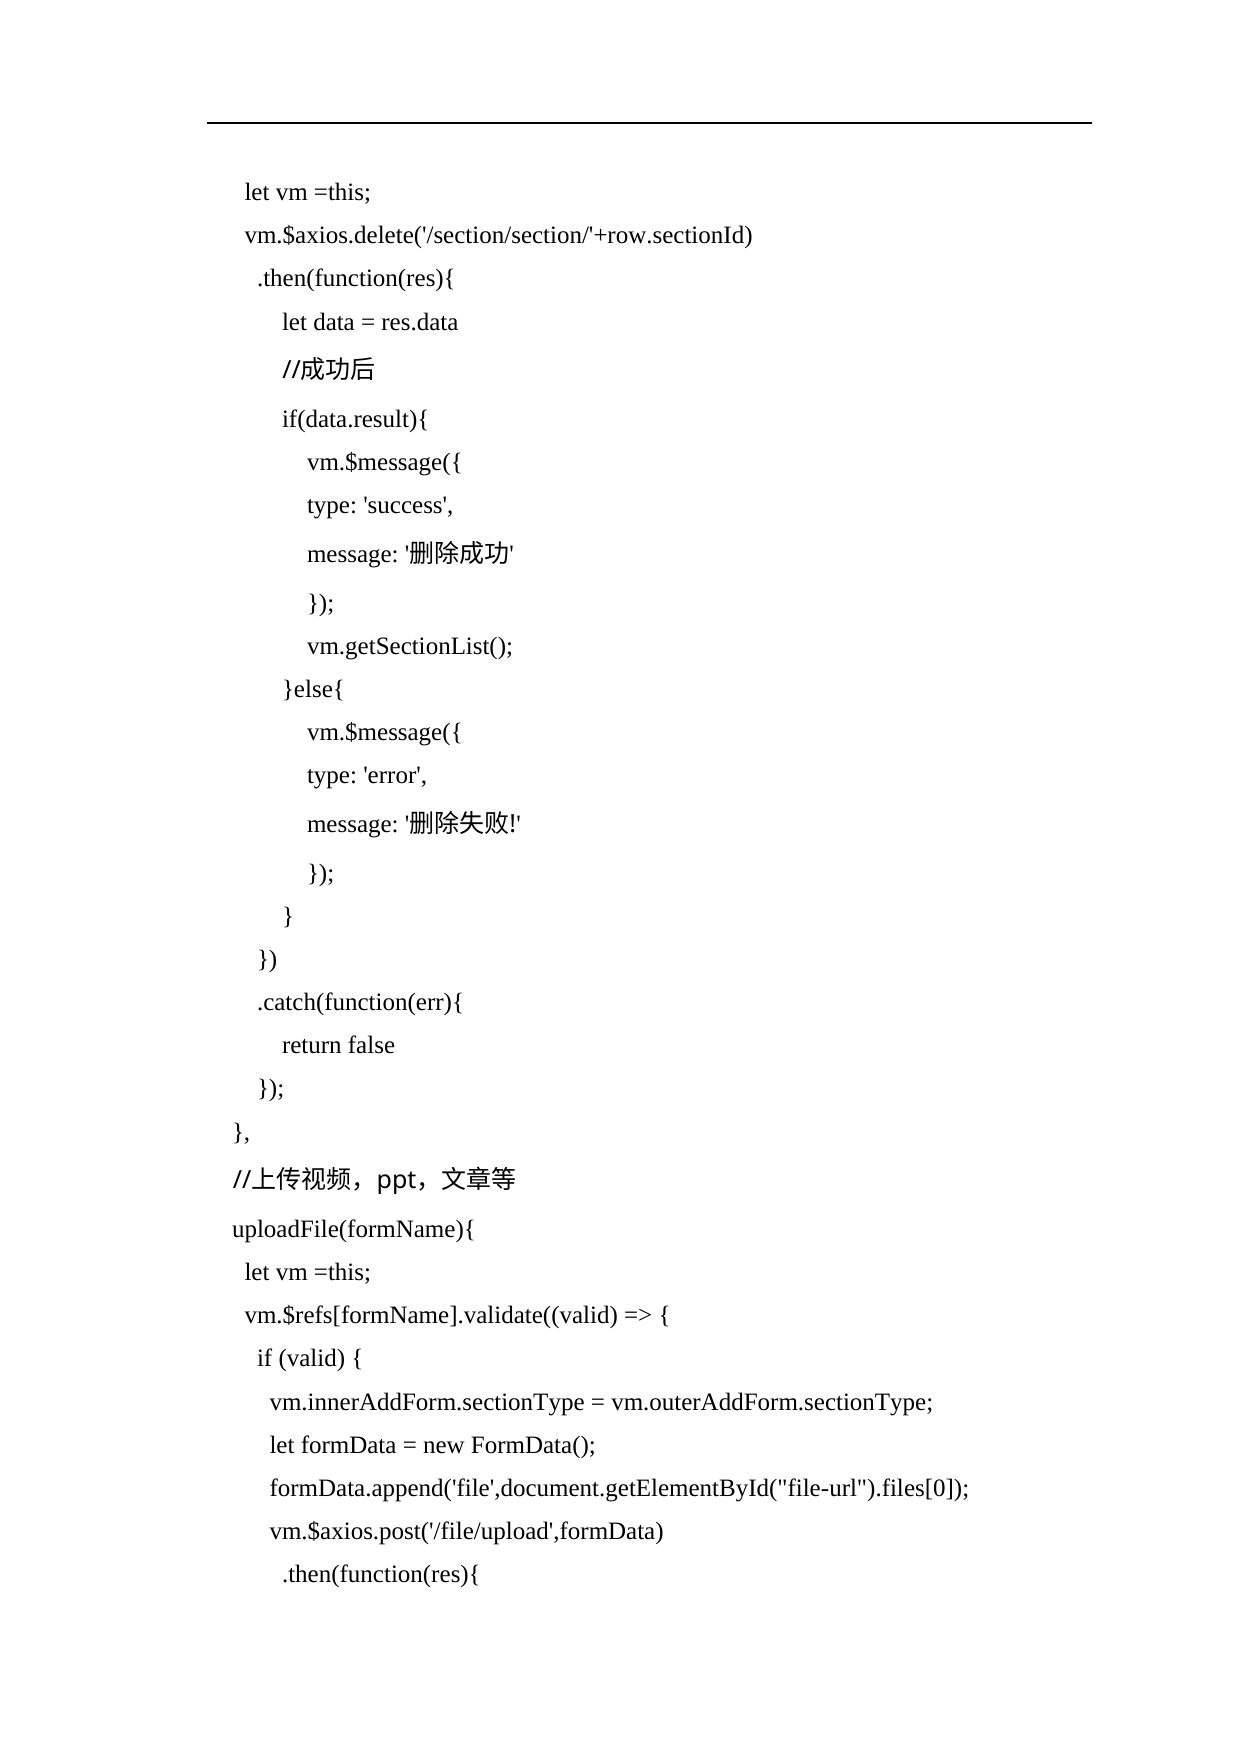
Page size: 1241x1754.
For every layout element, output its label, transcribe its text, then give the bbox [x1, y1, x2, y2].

text return false [207, 1030, 1092, 1059]
text //成功后 [207, 350, 1092, 386]
text if (valid) { [207, 1343, 1092, 1372]
text formData.append('file',document.getElementById("file-url").files[0]); [207, 1473, 1092, 1502]
text }); [207, 1073, 1092, 1102]
text type: 'error', [207, 760, 1092, 789]
text uploadFile(formName){ [207, 1214, 1092, 1243]
text vm.getSectionList(); [207, 631, 1092, 660]
text let data = res.data [207, 307, 1092, 335]
text }) [207, 944, 1092, 973]
text message: '删除成功' [207, 533, 1092, 570]
text }else{ [207, 674, 1092, 703]
text vm.$message({ [207, 447, 1092, 476]
text let formData = new FormData(); [207, 1430, 1092, 1458]
text vm.$message({ [207, 717, 1092, 746]
text }); [207, 588, 1092, 617]
text .catch(function(err){ [207, 987, 1092, 1016]
text type: 'success', [207, 490, 1092, 519]
text .then(function(res){ [207, 263, 1092, 292]
text message: '删除失败!' [207, 803, 1092, 840]
text vm.innerAddForm.sectionType = vm.outerAddForm.sectionType; [207, 1387, 1092, 1415]
text } [207, 901, 1092, 930]
text //上传视频，ppt，文章等 [207, 1160, 1092, 1196]
text let vm =this; [207, 177, 1092, 206]
text let vm =this; [207, 1257, 1092, 1286]
text }, [207, 1117, 1092, 1145]
text vm.$axios.post('/file/upload',formData) [207, 1516, 1092, 1545]
text if(data.result){ [207, 404, 1092, 433]
text .then(function(res){ [207, 1559, 1092, 1588]
text vm.$refs[formName].validate((valid) => { [207, 1300, 1092, 1329]
text vm.$axios.delete('/section/section/'+row.sectionId) [207, 220, 1092, 249]
text }); [207, 858, 1092, 887]
